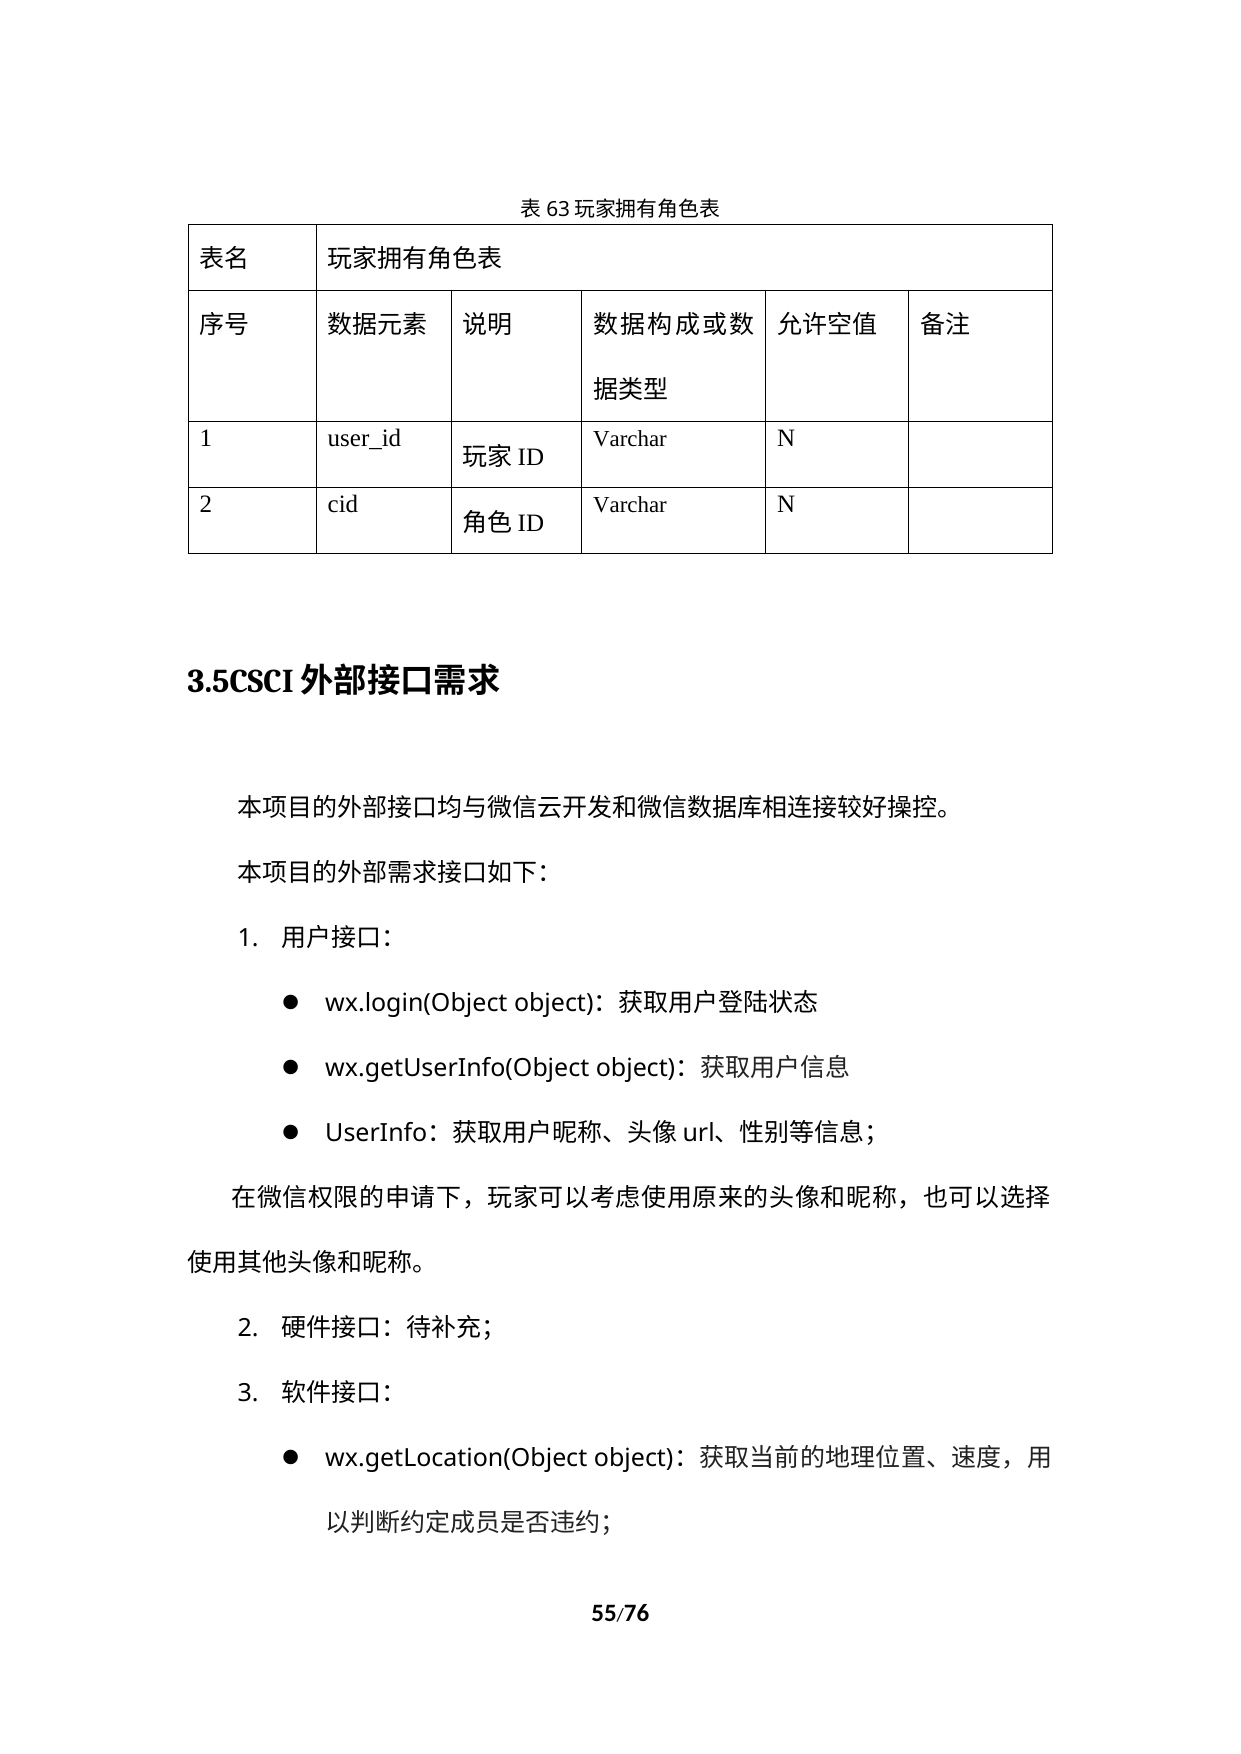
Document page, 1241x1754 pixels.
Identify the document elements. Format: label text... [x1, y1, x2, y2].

table_cell cid [317, 488, 451, 553]
list wx.getUserInfo(Object object)：获取用户信息 [281, 1033, 1053, 1098]
table_cell 备注 [909, 291, 1052, 421]
list wx.login(Object object)：获取用户登陆状态 [281, 968, 1053, 1033]
table_cell 数据元素 [317, 291, 451, 421]
table_cell 允许空值 [766, 291, 908, 421]
table_header 玩家拥有角色表 [317, 225, 1052, 289]
table_cell 2 [189, 488, 316, 553]
table_cell 序号 [189, 291, 316, 421]
list 用户接口： [237, 903, 1053, 968]
list 硬件接口：待补充； [237, 1293, 1053, 1358]
text 本项目的外部需求接口如下： [187, 838, 1053, 903]
table_cell 1 [189, 422, 316, 487]
text 在微信权限的申请下，玩家可以考虑使用原来的头像和昵称，也可以选择使用其他头像和昵称。 [187, 1163, 1053, 1293]
list 软件接口： [237, 1358, 1053, 1423]
table_cell 角色ID [452, 488, 581, 553]
table_cell [909, 422, 1052, 487]
table_cell N [766, 422, 908, 487]
subtitle 3.5CSCI外部接口需求 [187, 646, 1053, 711]
table_cell Varchar [582, 488, 765, 553]
table_cell 说明 [452, 291, 581, 421]
table_cell 数据构成或数据类型 [582, 291, 765, 421]
table_cell Varchar [582, 422, 765, 487]
list UserInfo：获取用户昵称、头像url、性别等信息； [281, 1098, 1053, 1163]
table_cell N [766, 488, 908, 553]
table_cell user_id [317, 422, 451, 487]
table_cell 玩家ID [452, 422, 581, 487]
table_header 表名 [189, 225, 316, 289]
text 本项目的外部接口均与微信云开发和微信数据库相连接较好操控。 [187, 773, 1053, 838]
list wx.getLocation(Object object)：获取当前的地理位置、速度，用以判断约定成员是否违约； [281, 1423, 1053, 1553]
table_cell [909, 488, 1052, 553]
